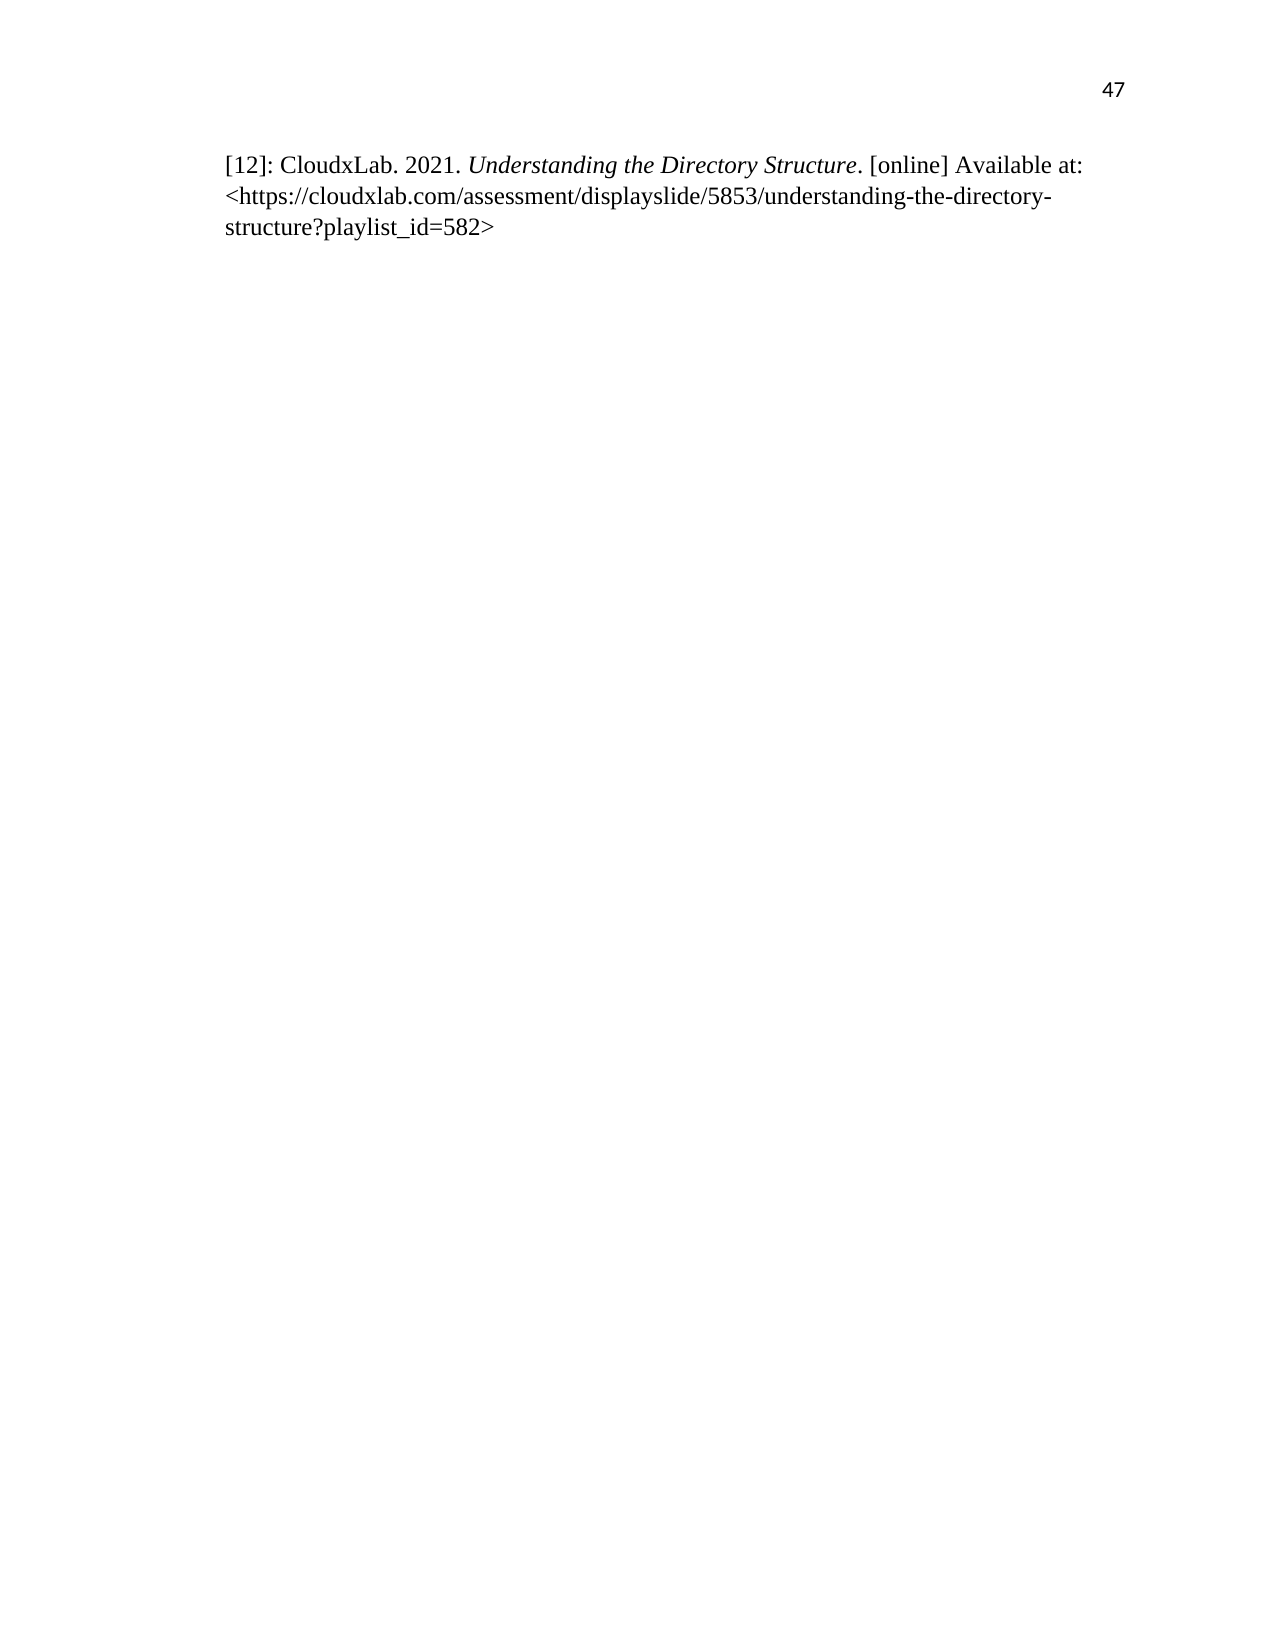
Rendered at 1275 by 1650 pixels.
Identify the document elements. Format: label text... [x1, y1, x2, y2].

text [12]: CloudxLab. 2021. Understanding the Directory Structure. [online] Available at: <https://cloudxlab.com/assessment/displayslide/5853/understanding-the-directory-structure?playlist_id=582> [225, 150, 1125, 241]
